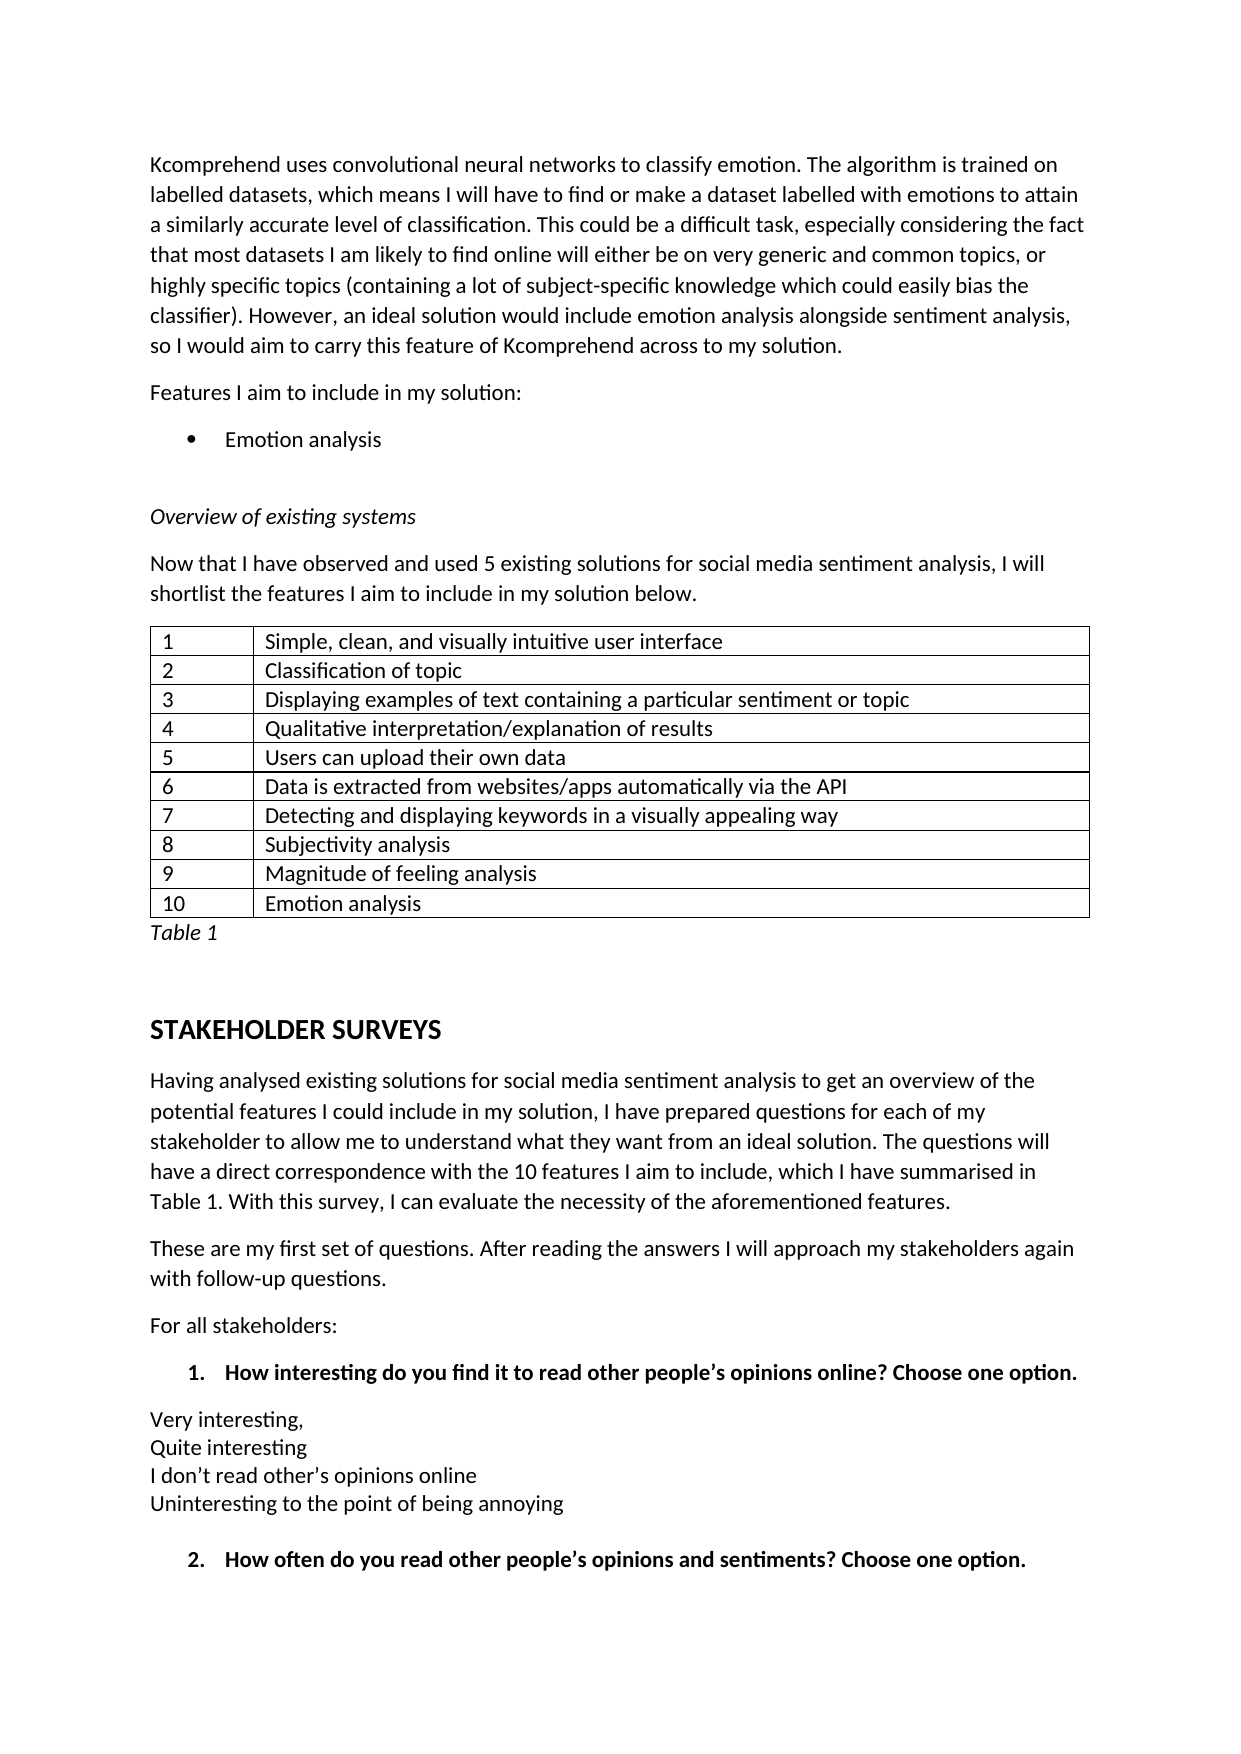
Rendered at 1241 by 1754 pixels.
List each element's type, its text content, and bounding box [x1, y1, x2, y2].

table_cell 10 [151, 889, 253, 917]
table_cell 3 [151, 685, 253, 713]
text Now that I have observed and used 5 existing solutions for social media sentiment analysis, I will shortlist the features I aim to include in my solution below. [150, 549, 1090, 607]
table_cell 9 [151, 860, 253, 888]
table_cell Classification of topic [254, 656, 1089, 684]
table_header Simple, clean, and visually intuitive user interface [254, 627, 1089, 655]
table_header 1 [151, 627, 253, 655]
table_cell Users can upload their own data [254, 743, 1089, 771]
table_cell Qualitative interpretation/explanation of results [254, 714, 1089, 742]
text Quite interesting [150, 1433, 1090, 1461]
list How interesting do you find it to read other people’s opinions online? Choose one option. [187, 1358, 1090, 1386]
table_cell 7 [151, 801, 253, 829]
text Having analysed existing solutions for social media sentiment analysis to get an overview of the potential features I could include in my solution, I have prepared questions for each of my stakeholder to allow me to understand what they want from an ideal solution. The questions will have a direct correspondence with the 10 features I aim to include, which I have summarised in Table 1. With this survey, I can evaluate the necessity of the aforementioned features. [150, 1067, 1090, 1215]
table_cell 5 [151, 743, 253, 771]
text Very interesting, [150, 1405, 1090, 1433]
list How often do you read other people’s opinions and sentiments? Choose one option. [187, 1545, 1090, 1573]
text Overview of existing systems [150, 502, 1090, 530]
table_cell Emotion analysis [254, 889, 1089, 917]
text Uninteresting to the point of being annoying [150, 1489, 1090, 1517]
table_cell 4 [151, 714, 253, 742]
table_cell Magnitude of feeling analysis [254, 860, 1089, 888]
text I don’t read other’s opinions online [150, 1461, 1090, 1489]
table_cell 8 [151, 831, 253, 858]
list Emotion analysis [187, 425, 1090, 453]
text STAKEHOLDER SURVEYS [150, 1011, 1090, 1047]
text These are my first set of questions. After reading the answers I will approach my stakeholders again with follow-up questions. [150, 1234, 1090, 1292]
text Features I aim to include in my solution: [150, 378, 1090, 406]
text Kcomprehend uses convolutional neural networks to classify emotion. The algorithm is trained on labelled datasets, which means I will have to find or make a dataset labelled with emotions to attain a similarly accurate level of classification. This could be a difficult task, especially considering the fact that most datasets I am likely to find online will either be on very generic and common topics, or highly specific topics (containing a lot of subject-specific knowledge which could easily bias the classifier). However, an ideal solution would include emotion analysis alongside sentiment analysis, so I would aim to carry this feature of Kcomprehend across to my solution. [150, 150, 1090, 359]
table_cell Data is extracted from websites/apps automatically via the API [254, 773, 1089, 800]
table_cell 2 [151, 656, 253, 684]
table_cell Subjectivity analysis [254, 831, 1089, 858]
table_cell 6 [151, 773, 253, 800]
table_cell Displaying examples of text containing a particular sentiment or topic [254, 685, 1089, 713]
table_cell Detecting and displaying keywords in a visually appealing way [254, 801, 1089, 829]
text For all stakeholders: [150, 1311, 1090, 1339]
text Table 1 [150, 918, 1090, 946]
